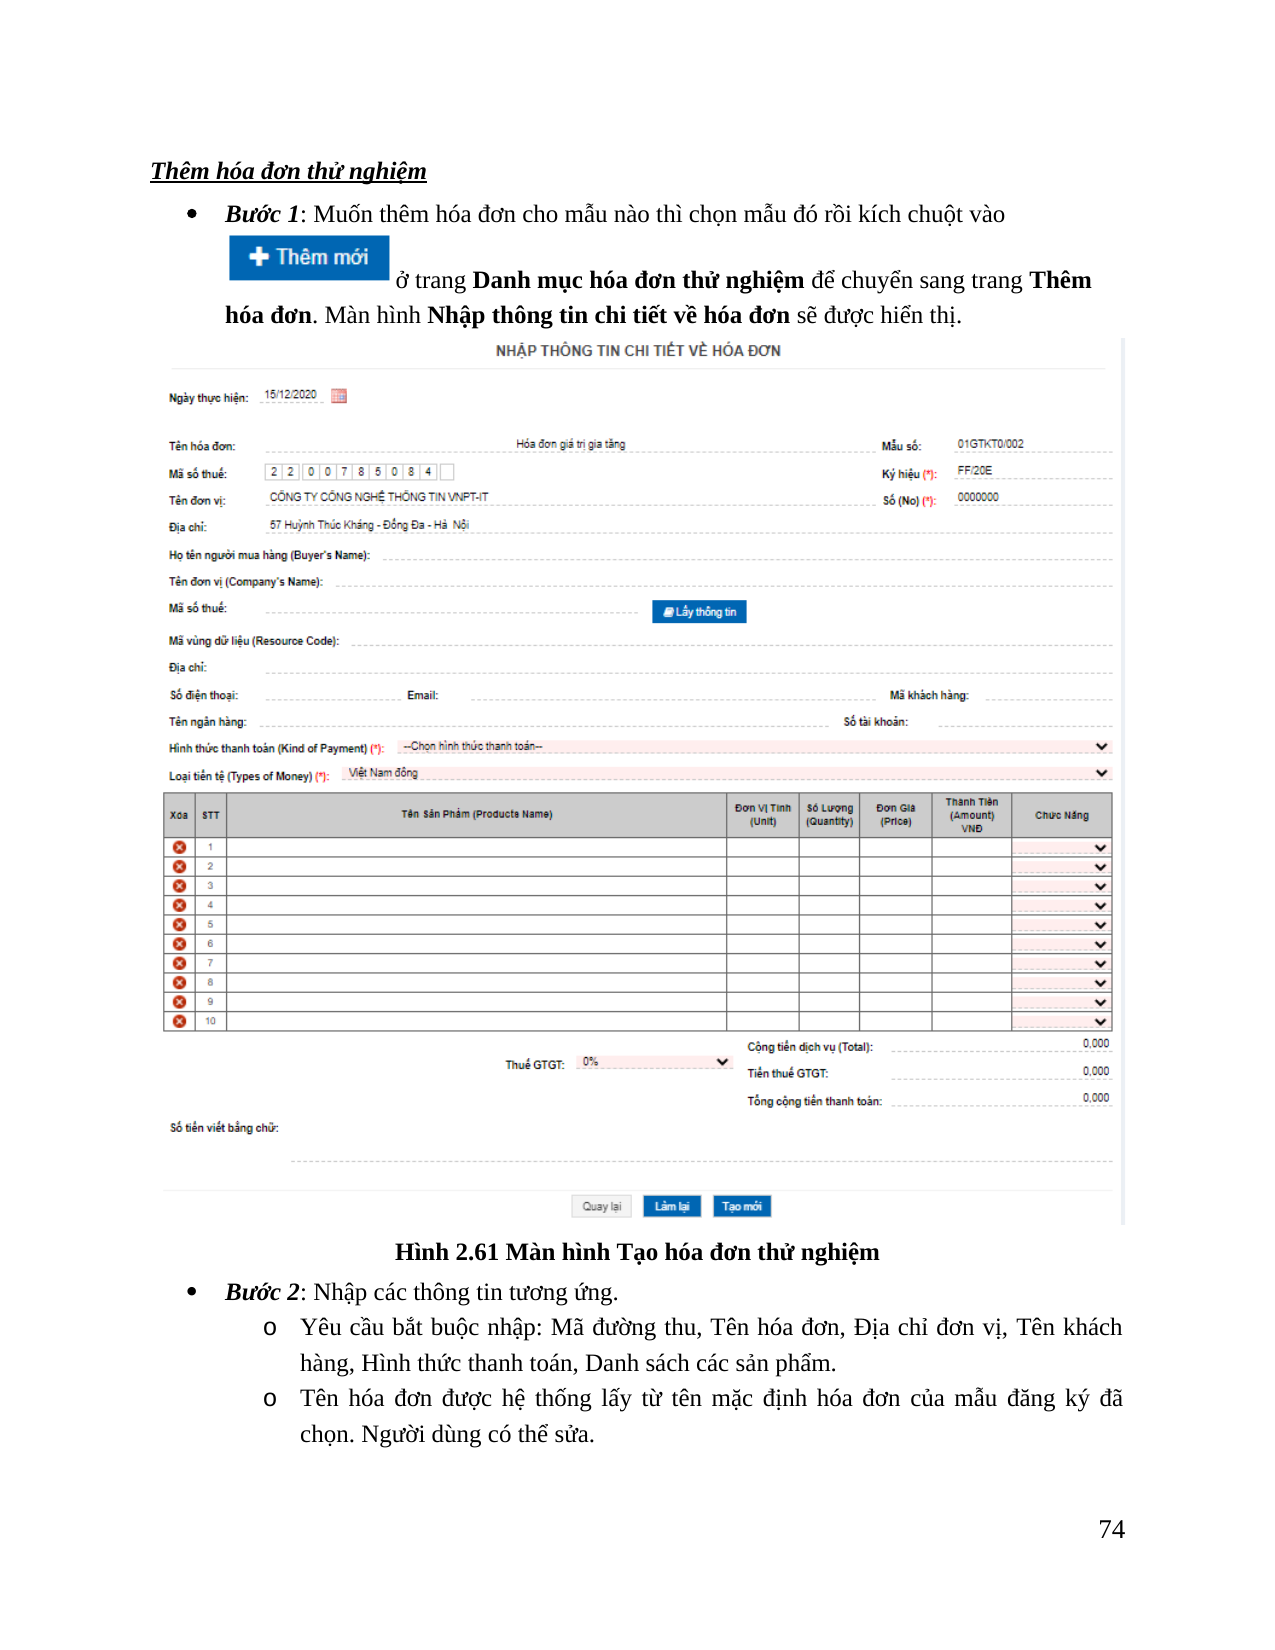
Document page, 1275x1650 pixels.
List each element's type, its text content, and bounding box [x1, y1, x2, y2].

text Hình 2.61 Màn hình Tạo hóa đơn thử nghiệm [150, 1237, 1125, 1265]
picture [225, 231, 396, 287]
list Bước 1: Muốn thêm hóa đơn cho mẫu nào thì chọn mẫu đó rồi kích chuột vào ở trang Danh mục hóa đơn thử nghiệm để chuyển sang trang Thêm hóa đơn. Màn hình Nhập thông tin chi tiết về hóa đơn sẽ được hiển thị. [187, 197, 1125, 326]
text Thêm hóa đơn thử nghiệm [150, 156, 1125, 185]
list Yêu cầu bắt buộc nhập: Mã đường thu, Tên hóa đơn, Địa chỉ đơn vị, Tên khách hàng, Hình thức thanh toán, Danh sách các sản phẩm. [262, 1312, 1125, 1377]
list Bước 2: Nhập các thông tin tương ứng. [187, 1277, 1125, 1306]
list Tên hóa đơn được hệ thống lấy từ tên mặc định hóa đơn của mẫu đăng ký đã chọn. Người dùng có thể sửa. [262, 1383, 1125, 1448]
picture [150, 338, 1125, 1225]
